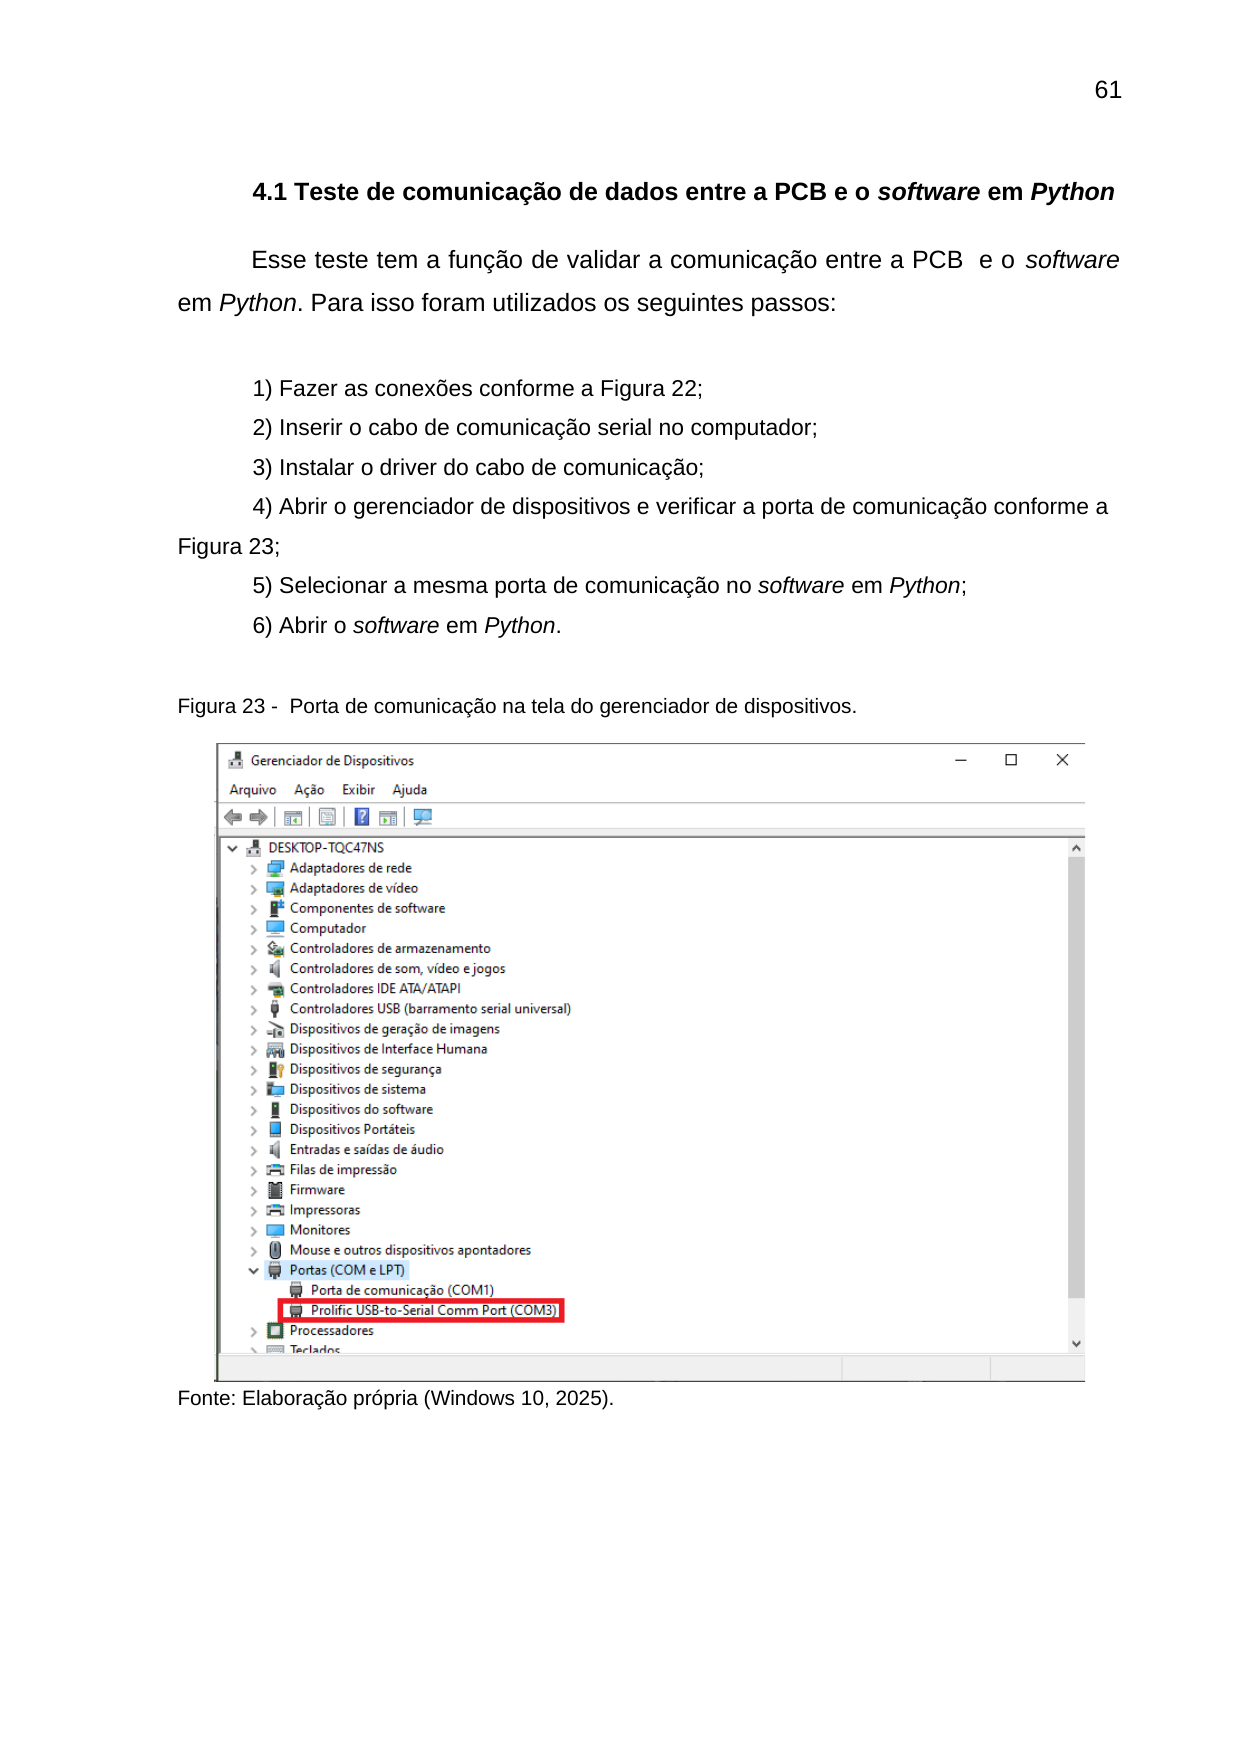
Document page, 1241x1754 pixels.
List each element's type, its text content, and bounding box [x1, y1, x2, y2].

text Fonte: Elaboração própria (Windows 10, 2025). [177, 1386, 1122, 1409]
text 1) Fazer as conexões conforme a Figura 22; [177, 375, 1122, 401]
picture [214, 743, 1086, 1382]
text 3) Instalar o driver do cabo de comunicação; [177, 454, 1122, 480]
subtitle Figura 23 - Porta de comunicação na tela do gerenciador de dispositivos. [177, 694, 1122, 718]
subtitle 4.1 Teste de comunicação de dados entre a PCB e o software em Python [252, 177, 1122, 206]
text 5) Selecionar a mesma porta de comunicação no software em Python; [177, 572, 1122, 598]
text 4) Abrir o gerenciador de dispositivos e verificar a porta de comunicação conforme a Figura 23; [177, 493, 1122, 559]
text Esse teste tem a função de validar a comunicação entre a PCB e o software em Python. Para isso foram utilizados os seguintes passos: [177, 245, 1122, 317]
text 6) Abrir o software em Python. [177, 612, 1122, 638]
text 2) Inserir o cabo de comunicação serial no computador; [177, 414, 1122, 441]
